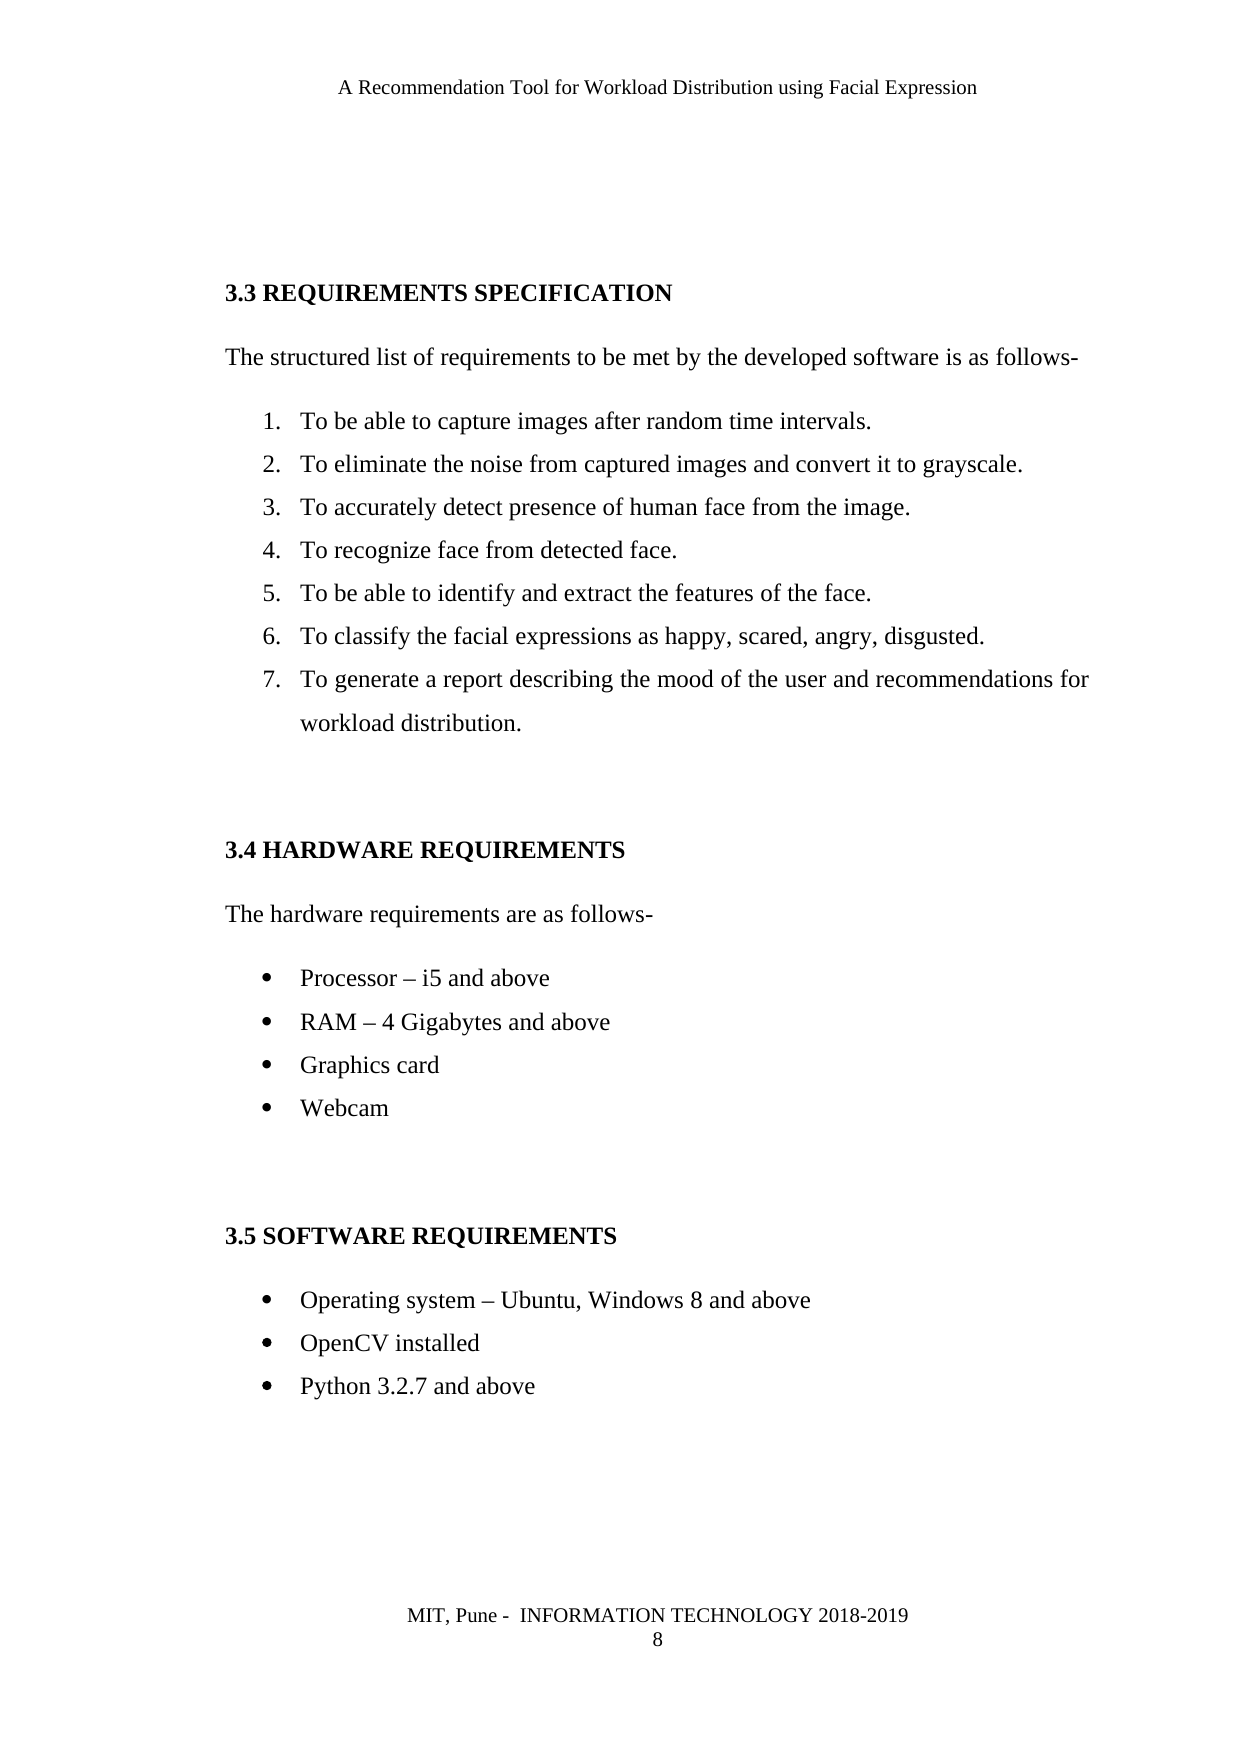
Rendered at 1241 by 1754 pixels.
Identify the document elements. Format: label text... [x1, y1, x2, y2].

list To accurately detect presence of human face from the image. [262, 492, 1090, 521]
text The structured list of requirements to be met by the developed software is as follows- [225, 342, 1090, 371]
list Processor – i5 and above [262, 963, 1090, 992]
text 3.4 HARDWARE REQUIREMENTS [225, 836, 1090, 864]
list To eliminate the noise from captured images and convert it to grayscale. [262, 449, 1090, 478]
list Graphics card [262, 1050, 1090, 1078]
text 3.3 REQUIREMENTS SPECIFICATION [225, 278, 1090, 307]
list RAM – 4 Gigabytes and above [262, 1007, 1090, 1035]
list To be able to identify and extract the features of the face. [262, 578, 1090, 607]
list To classify the facial expressions as happy, scared, angry, disgusted. [262, 621, 1090, 650]
list OpenCV installed [262, 1328, 1090, 1357]
list To recognize face from detected face. [262, 535, 1090, 564]
text The hardware requirements are as follows- [225, 899, 1090, 928]
list Operating system – Ubuntu, Windows 8 and above [262, 1285, 1090, 1313]
text 3.5 SOFTWARE REQUIREMENTS [225, 1221, 1090, 1249]
list To generate a report describing the mood of the user and recommendations for workload distribution. [262, 664, 1090, 736]
list Python 3.2.7 and above [262, 1371, 1090, 1400]
list Webcam [262, 1093, 1090, 1122]
list To be able to capture images after random time intervals. [262, 406, 1090, 434]
